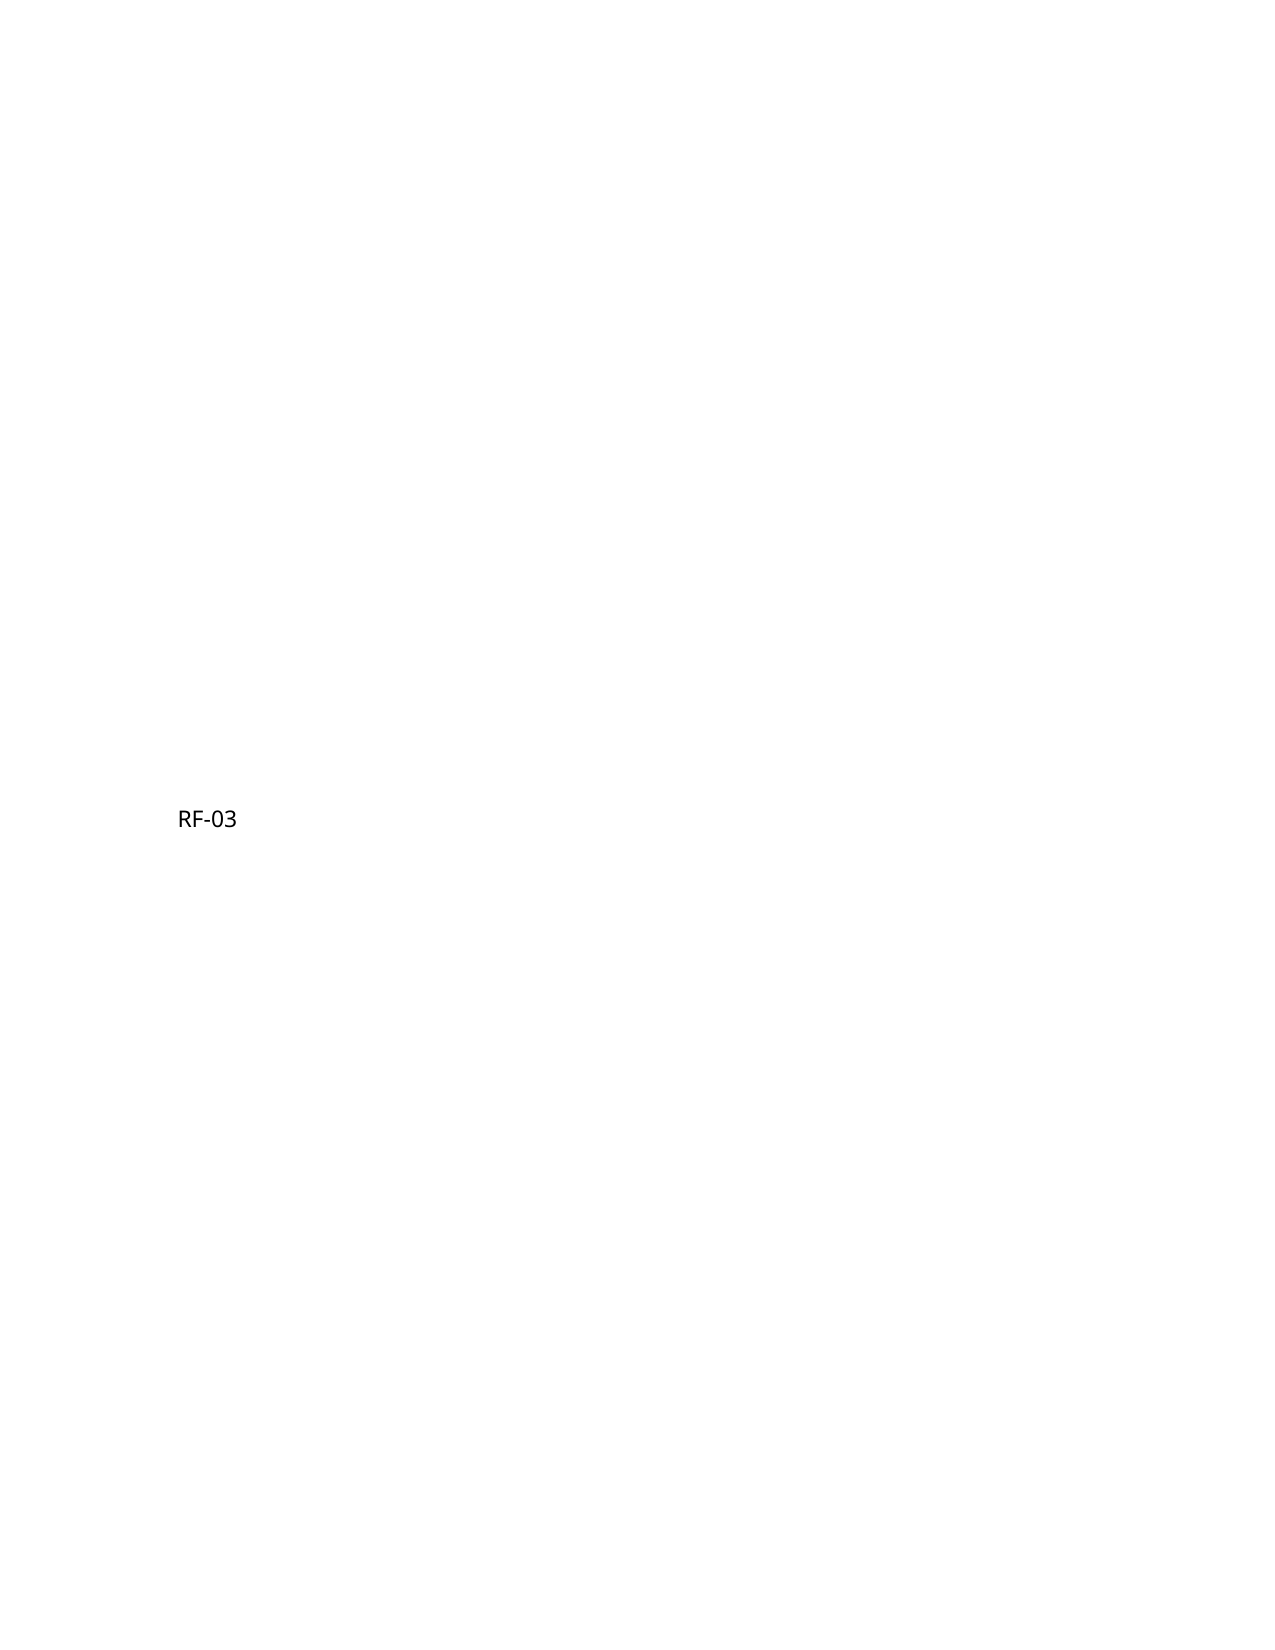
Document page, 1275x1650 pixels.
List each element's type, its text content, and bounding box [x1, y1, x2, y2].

text RF-03 [177, 803, 1098, 834]
